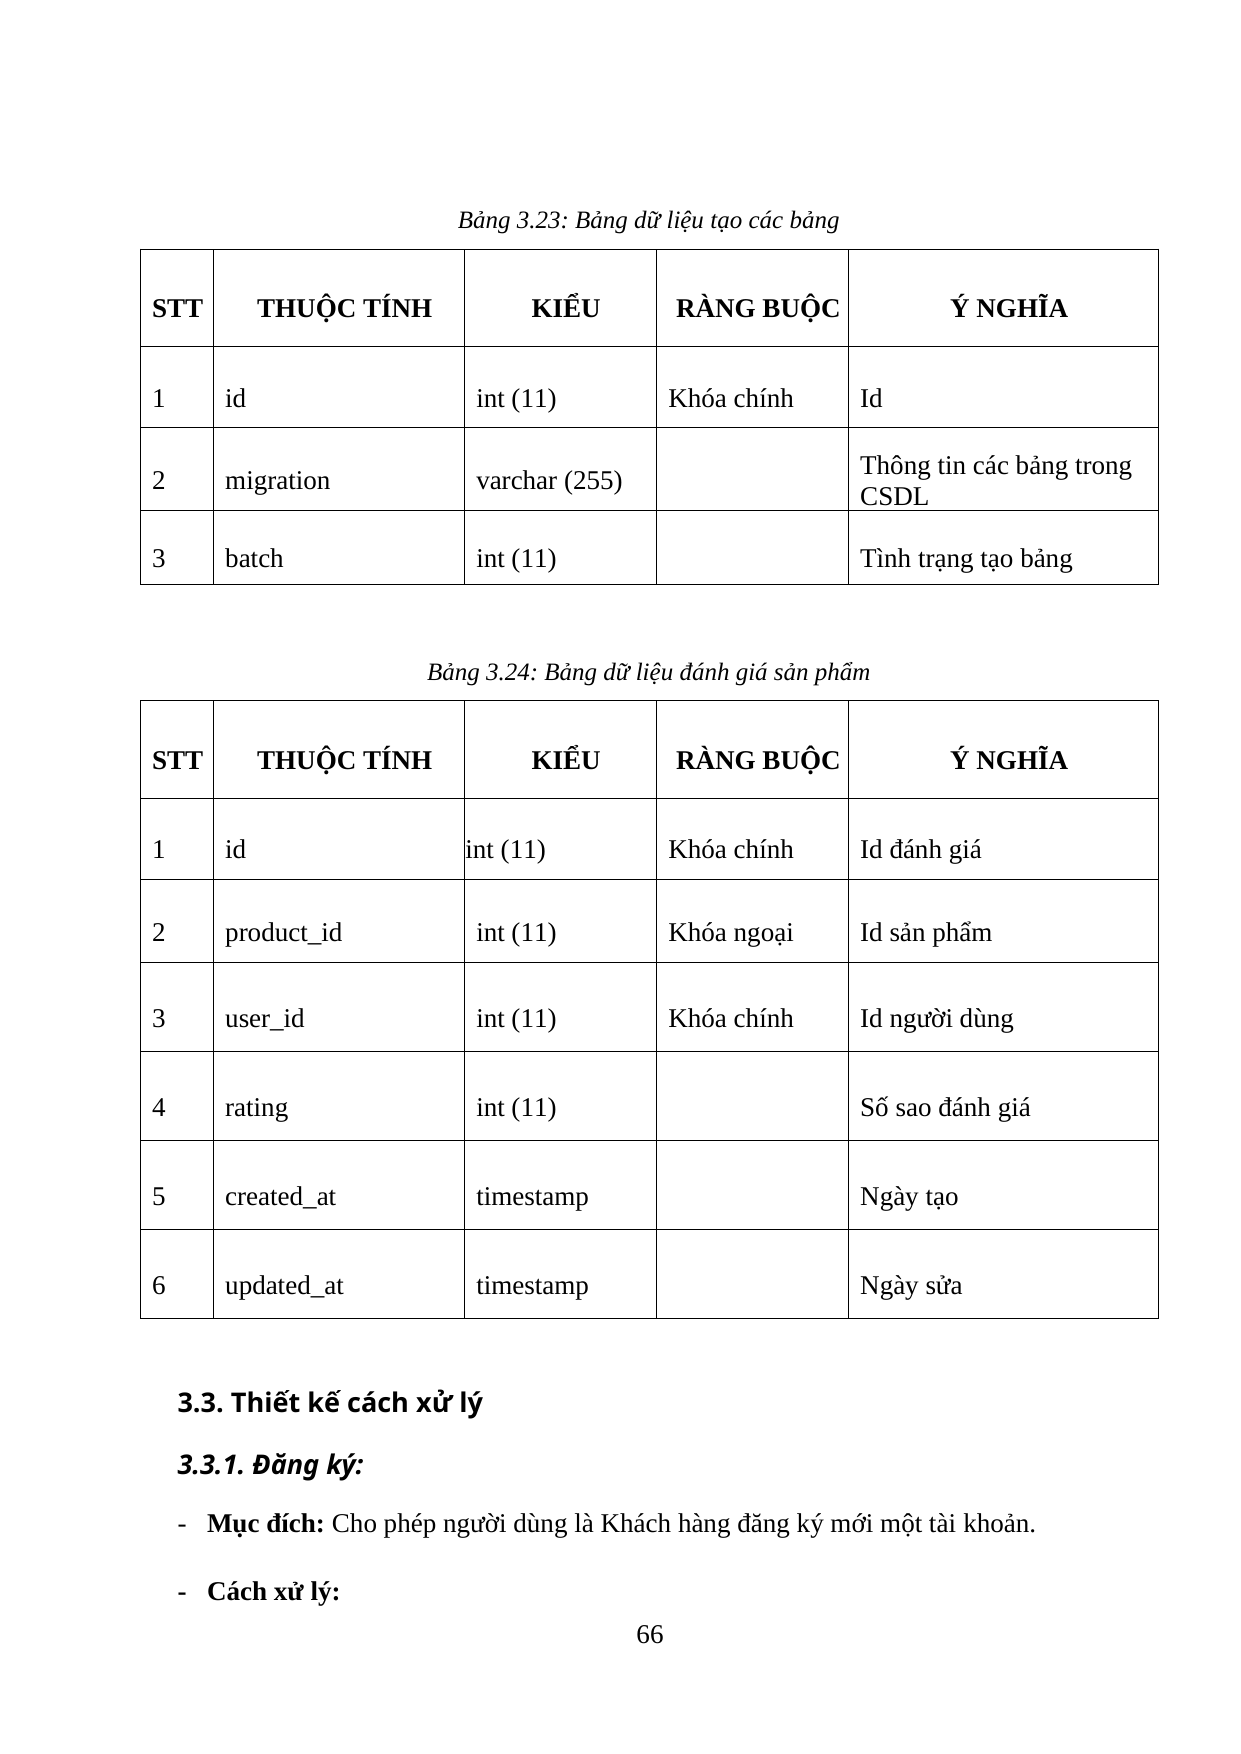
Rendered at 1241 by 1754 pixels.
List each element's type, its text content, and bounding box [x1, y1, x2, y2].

table_cell 2 [141, 428, 213, 510]
table_header RÀNG BUỘC [657, 250, 848, 346]
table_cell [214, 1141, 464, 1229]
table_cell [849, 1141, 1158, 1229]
table_cell Khóa chính [657, 347, 848, 427]
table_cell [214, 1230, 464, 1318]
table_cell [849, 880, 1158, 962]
subtitle 3.3. Thiết kế cách xử lý [177, 1384, 1122, 1421]
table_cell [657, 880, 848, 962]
table_cell Khóa chính [657, 799, 848, 879]
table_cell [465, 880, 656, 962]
table_cell id [214, 347, 464, 427]
table_header STT [141, 250, 213, 346]
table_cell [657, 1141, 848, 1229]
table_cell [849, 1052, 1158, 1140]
table_cell [657, 511, 848, 583]
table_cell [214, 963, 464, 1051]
table_header THUỘC TÍNH [214, 250, 464, 346]
table_header Ý NGHĨA [849, 701, 1158, 798]
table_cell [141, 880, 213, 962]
table_cell int (11) [465, 347, 656, 427]
subtitle 3.3.1. Đăng ký: [177, 1446, 1122, 1482]
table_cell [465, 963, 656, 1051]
table_cell varchar (255) [465, 428, 656, 510]
list Cách xử lý: [177, 1575, 1122, 1606]
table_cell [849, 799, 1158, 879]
table_header KIỂU [465, 701, 656, 798]
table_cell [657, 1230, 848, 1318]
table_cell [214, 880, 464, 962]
table_header THUỘC TÍNH [214, 701, 464, 798]
table_cell Id [849, 347, 1158, 427]
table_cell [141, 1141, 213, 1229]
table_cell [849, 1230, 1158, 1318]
text Bảng 3.23: Bảng dữ liệu tạo các bảng [177, 205, 1122, 234]
table_cell 3 [141, 511, 213, 583]
table_header Ý NGHĨA [849, 250, 1158, 346]
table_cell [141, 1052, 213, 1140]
table_header KIỂU [465, 250, 656, 346]
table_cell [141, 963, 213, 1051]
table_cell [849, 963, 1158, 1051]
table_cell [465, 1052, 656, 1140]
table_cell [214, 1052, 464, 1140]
table_cell 1 [141, 799, 213, 879]
table_cell Thông tin các bảng trong CSDL [849, 428, 1158, 510]
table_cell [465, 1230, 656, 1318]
table_header RÀNG BUỘC [657, 701, 848, 798]
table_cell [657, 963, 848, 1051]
table_cell int (11) [465, 799, 656, 879]
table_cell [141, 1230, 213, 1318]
table_cell int (11) [465, 511, 656, 583]
table_cell batch [214, 511, 464, 583]
table_cell migration [214, 428, 464, 510]
text Bảng 3.24: Bảng dữ liệu đánh giá sản phẩm [177, 657, 1122, 686]
table_cell 1 [141, 347, 213, 427]
list Mục đích: Cho phép người dùng là Khách hàng đăng ký mới một tài khoản. [177, 1507, 1122, 1538]
table_cell id [214, 799, 464, 879]
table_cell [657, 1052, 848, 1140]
table_cell Tình trạng tạo bảng [849, 511, 1158, 583]
table_header STT [141, 701, 213, 798]
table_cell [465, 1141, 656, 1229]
table_cell [657, 428, 848, 510]
